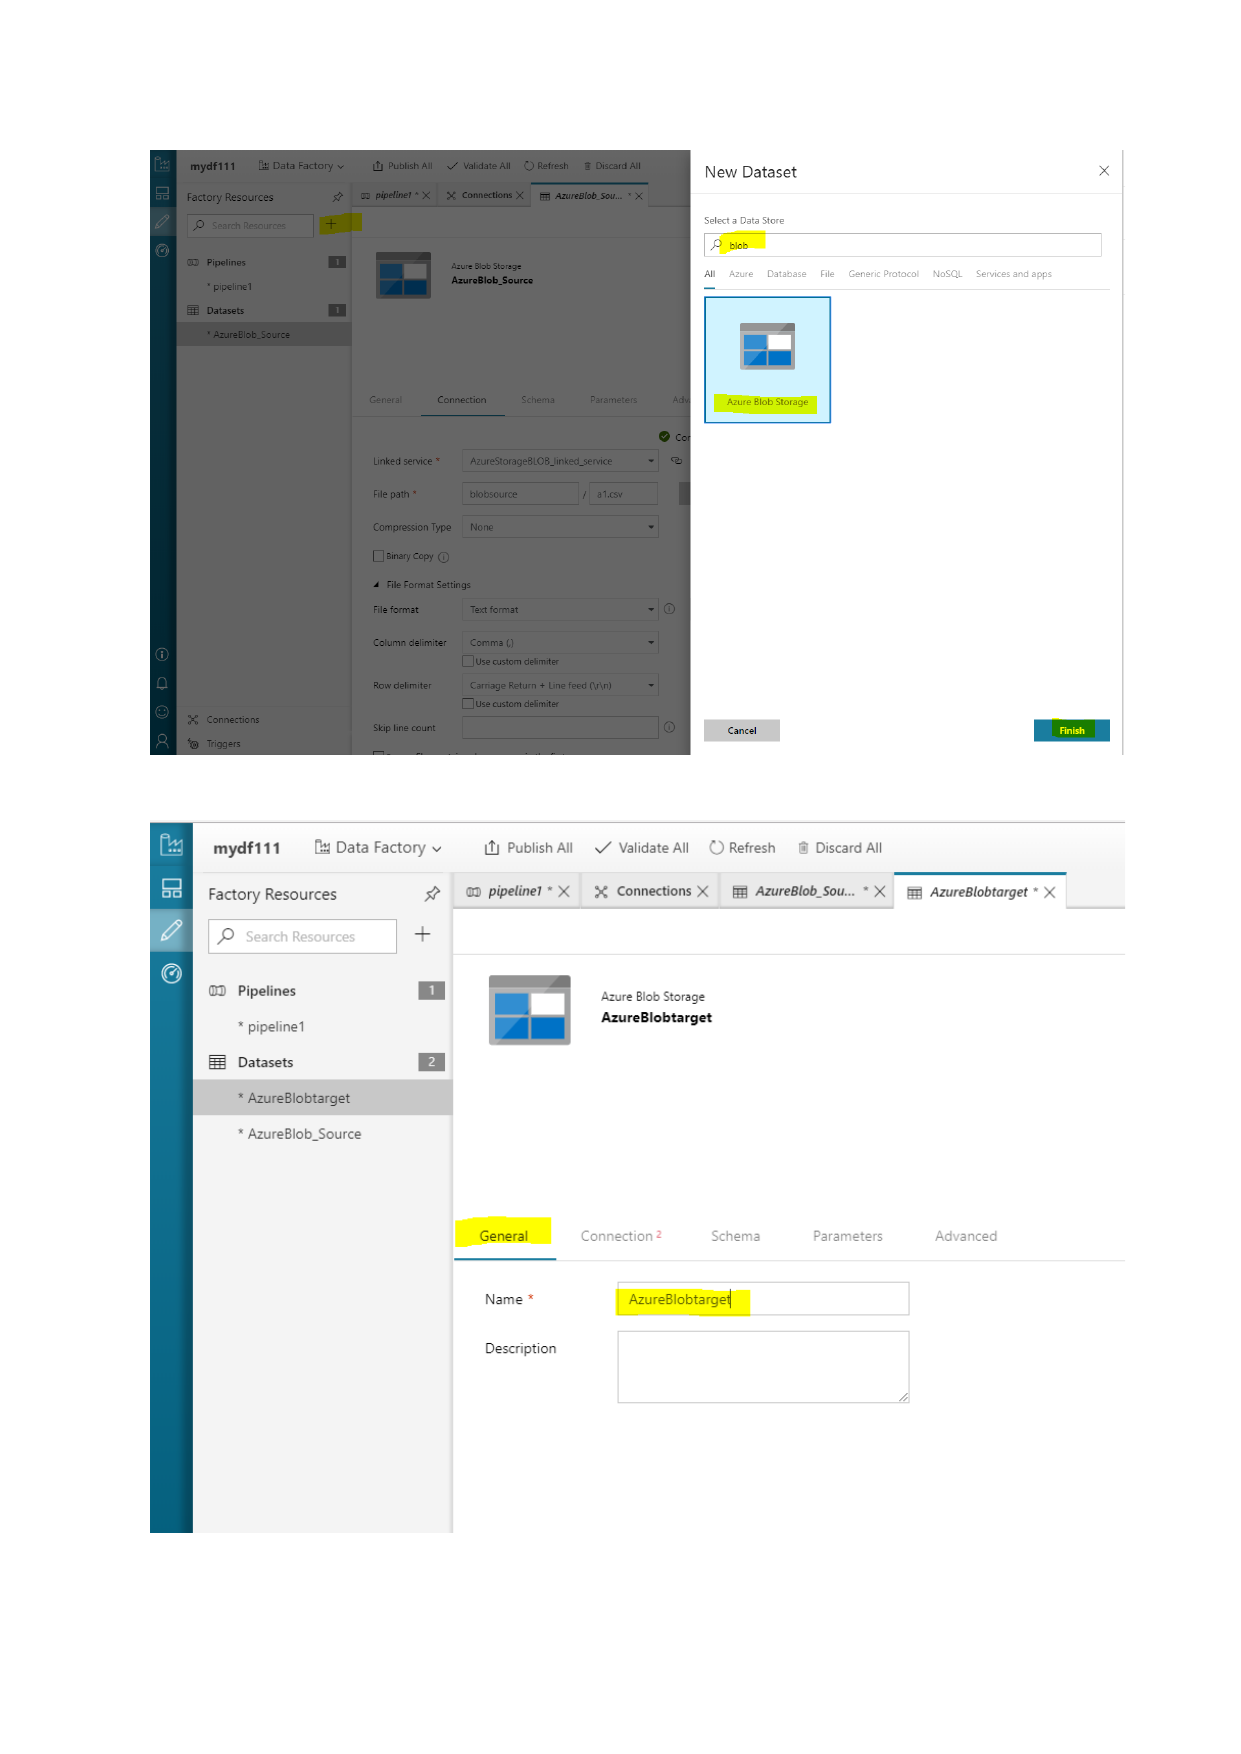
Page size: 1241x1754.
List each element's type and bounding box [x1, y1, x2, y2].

picture [150, 820, 1125, 1533]
picture [150, 150, 1125, 755]
